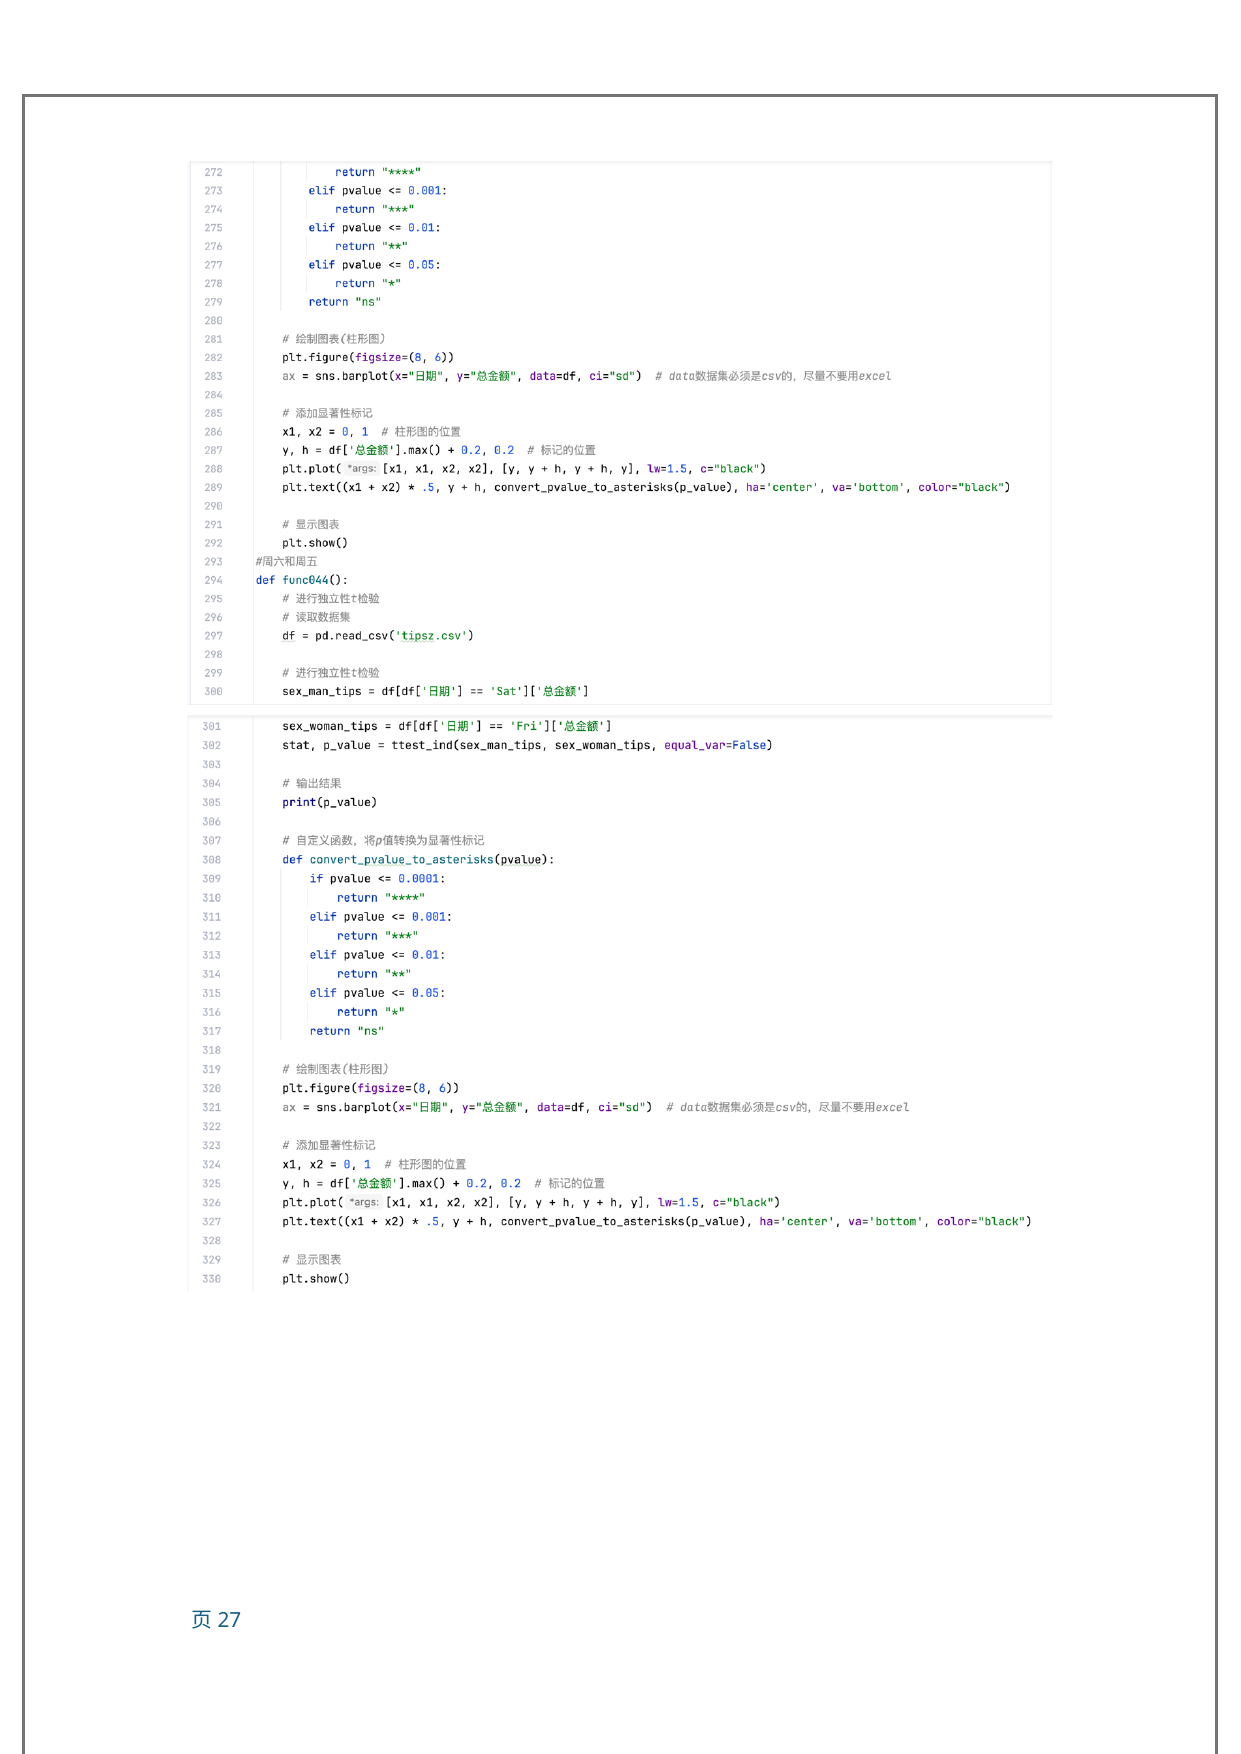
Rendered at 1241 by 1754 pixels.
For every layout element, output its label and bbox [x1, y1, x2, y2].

picture [187, 714, 1053, 1291]
picture [187, 161, 1053, 705]
